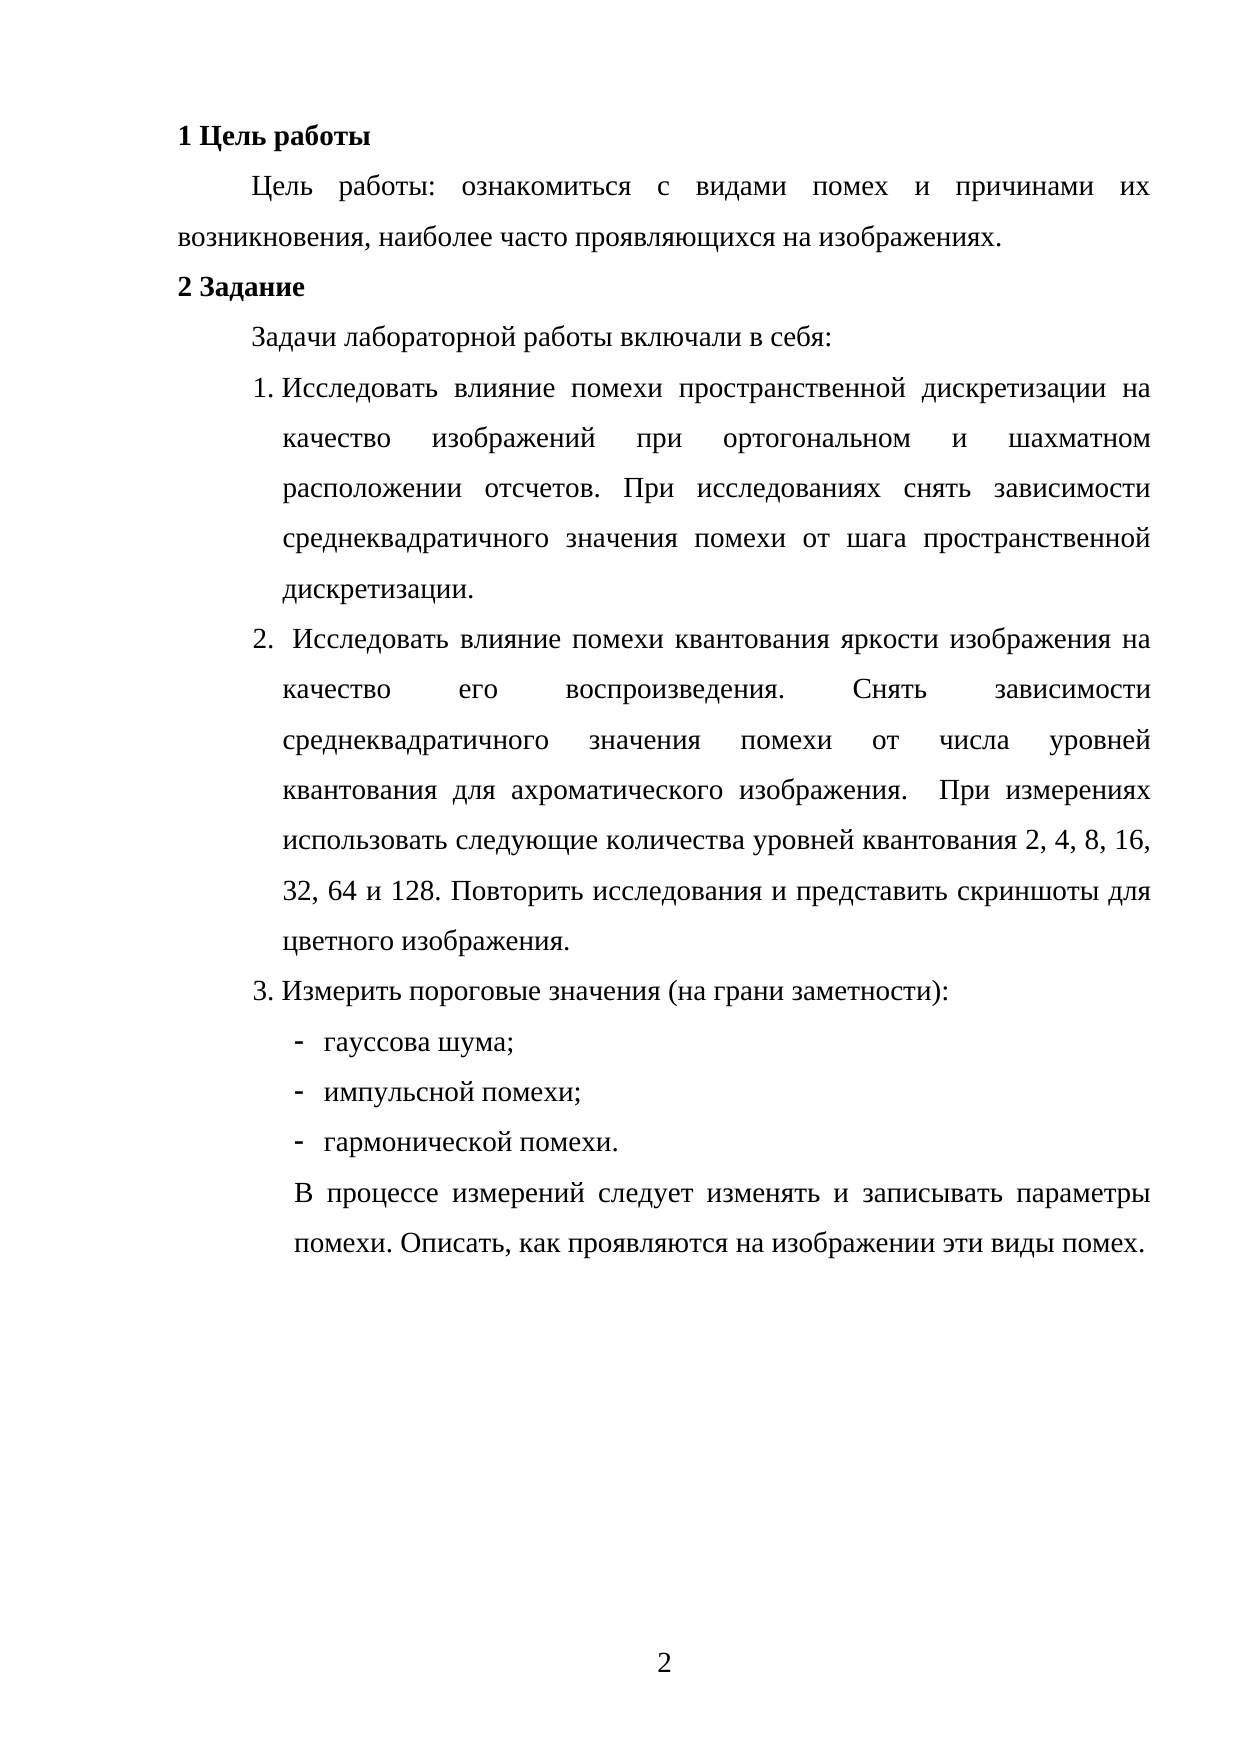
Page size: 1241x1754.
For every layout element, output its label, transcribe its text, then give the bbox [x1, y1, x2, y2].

list Исследовать влияние помехи квантования яркости изображения на качество его воспроизведения. Снять зависимости среднеквадратичного значения помехи от числа уровней квантования для ахроматического изображения. При измерениях использовать следующие количества уровней квантования 2, 4, 8, 16, 32, 64 и 128. Повторить исследования и представить скриншоты для цветного изображения. [252, 621, 1152, 957]
text Цель работы [177, 118, 1152, 152]
text Задание [177, 269, 1152, 303]
list Исследовать влияние помехи пространственной дискретизации на качество изображений при ортогональном и шахматном расположении отсчетов. При исследованиях снять зависимости среднеквадратичного значения помехи от шага пространственной дискретизации. [252, 370, 1152, 604]
list гауссова шума; [294, 1024, 1152, 1057]
list импульсной помехи; [294, 1074, 1152, 1108]
text Задачи лабораторной работы включали в себя: [177, 319, 1152, 353]
list Измерить пороговые значения (на грани заметности): [252, 973, 1152, 1007]
text Цель работы: ознакомиться с видами помех и причинами их возникновения, наиболее часто проявляющихся на изображениях. [177, 168, 1152, 252]
list В процессе измерений следует изменять и записывать параметры помехи. Описать, как проявляются на изображении эти виды помех. [294, 1175, 1152, 1259]
list гармонической помехи. [294, 1124, 1152, 1158]
